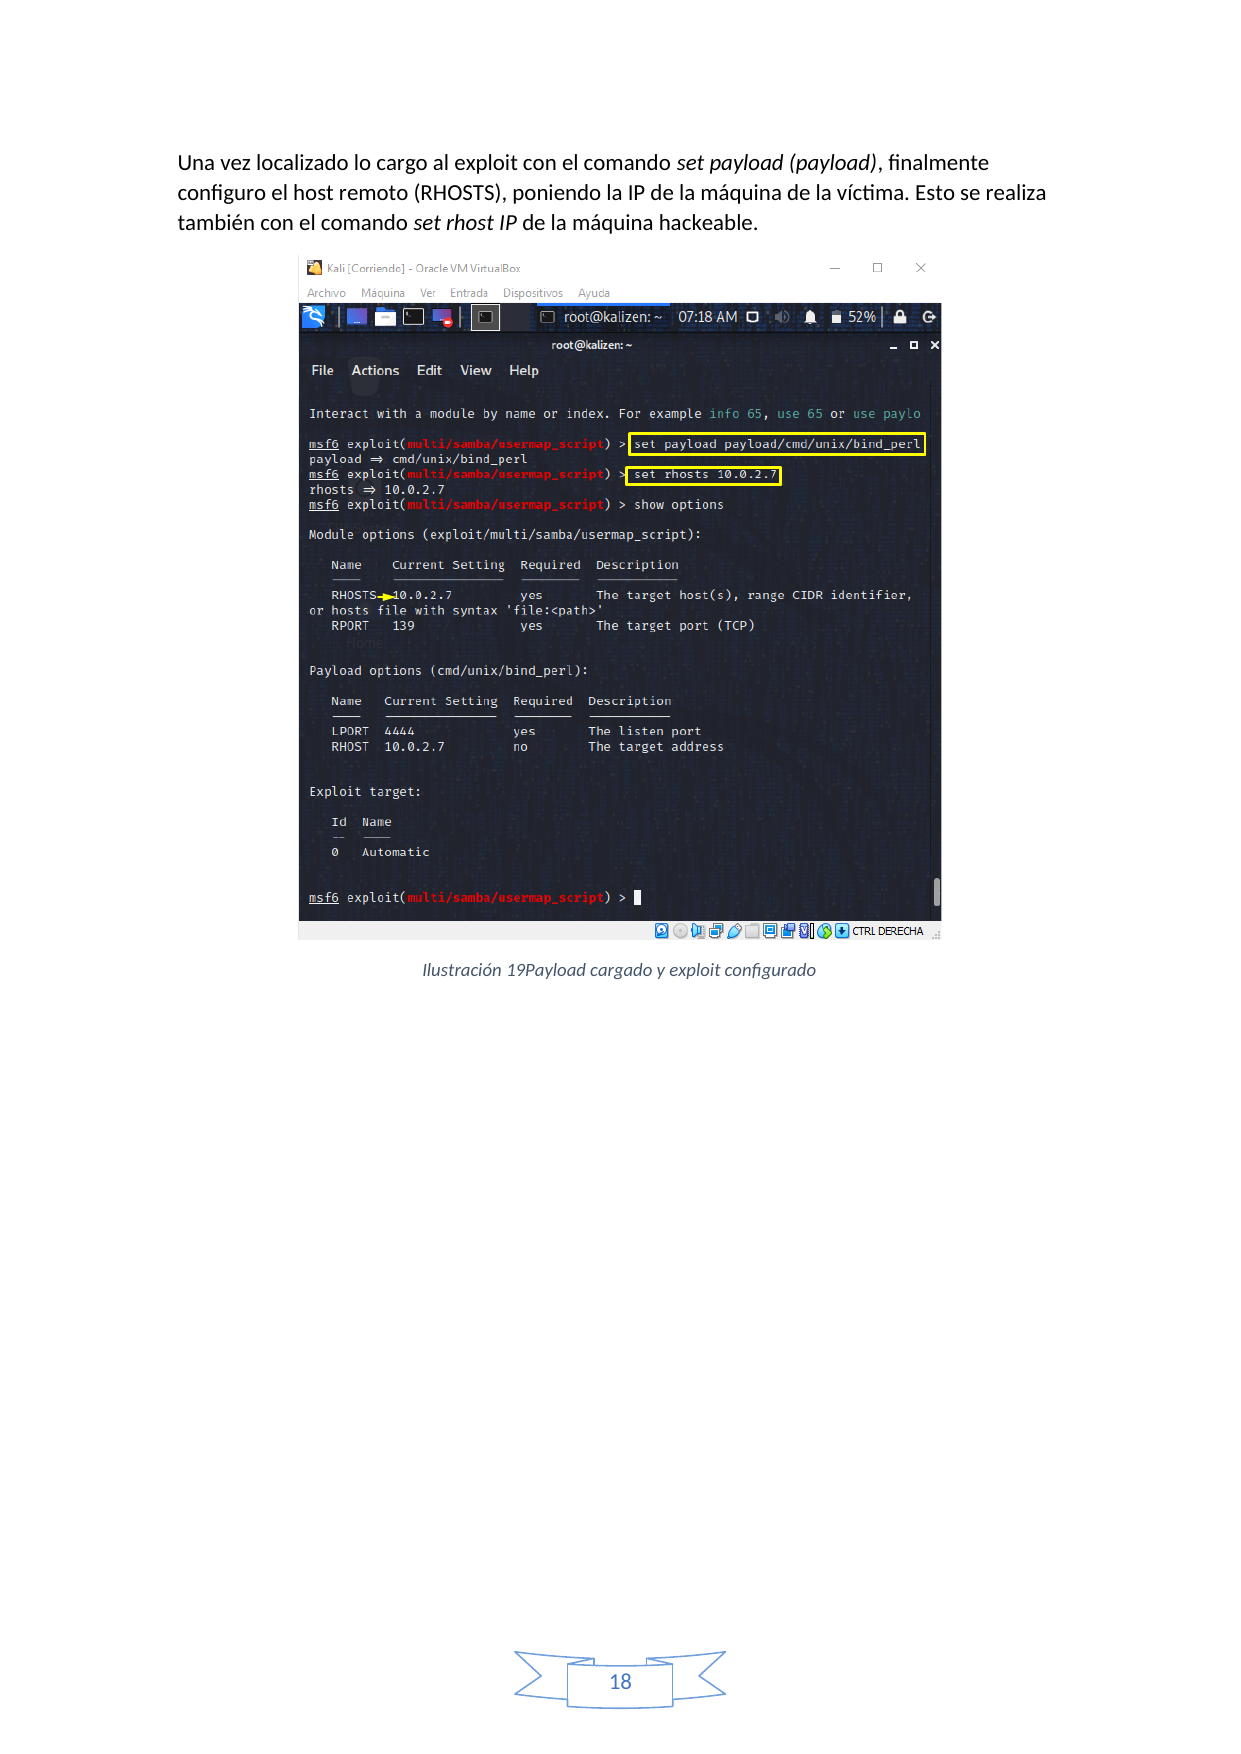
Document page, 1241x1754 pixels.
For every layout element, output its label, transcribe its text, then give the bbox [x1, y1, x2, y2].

text Ilustración 19Payload cargado y exploit configurado [177, 958, 1063, 981]
picture [298, 255, 942, 940]
text Una vez localizado lo cargo al exploit con el comando set payload (payload), finalmente configuro el host remoto (RHOSTS), poniendo la IP de la máquina de la víctima. Esto se realiza también con el comando set rhost IP de la máquina hackeable. [177, 148, 1063, 236]
